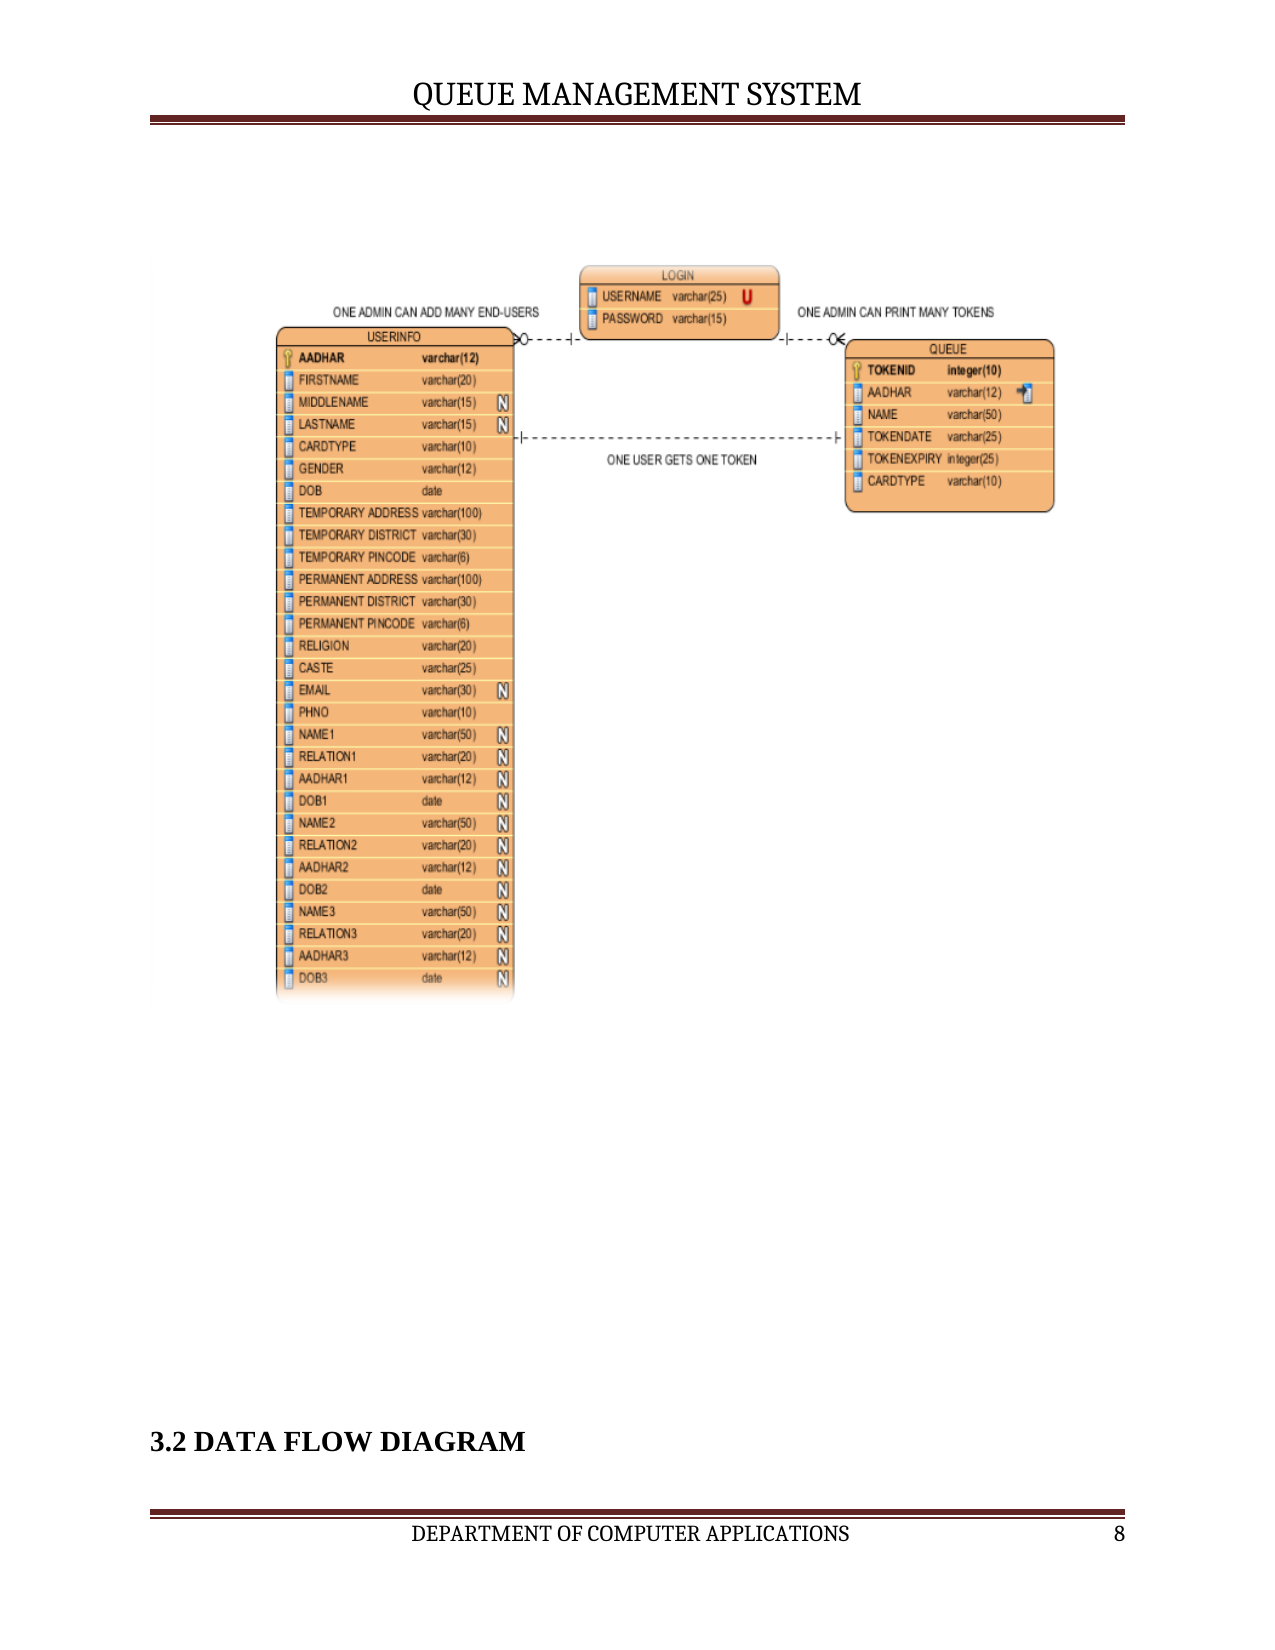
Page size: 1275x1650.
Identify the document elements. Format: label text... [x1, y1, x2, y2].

picture [180, 283, 1096, 976]
text 3.2 DATA FLOW DIAGRAM [150, 1424, 1125, 1458]
